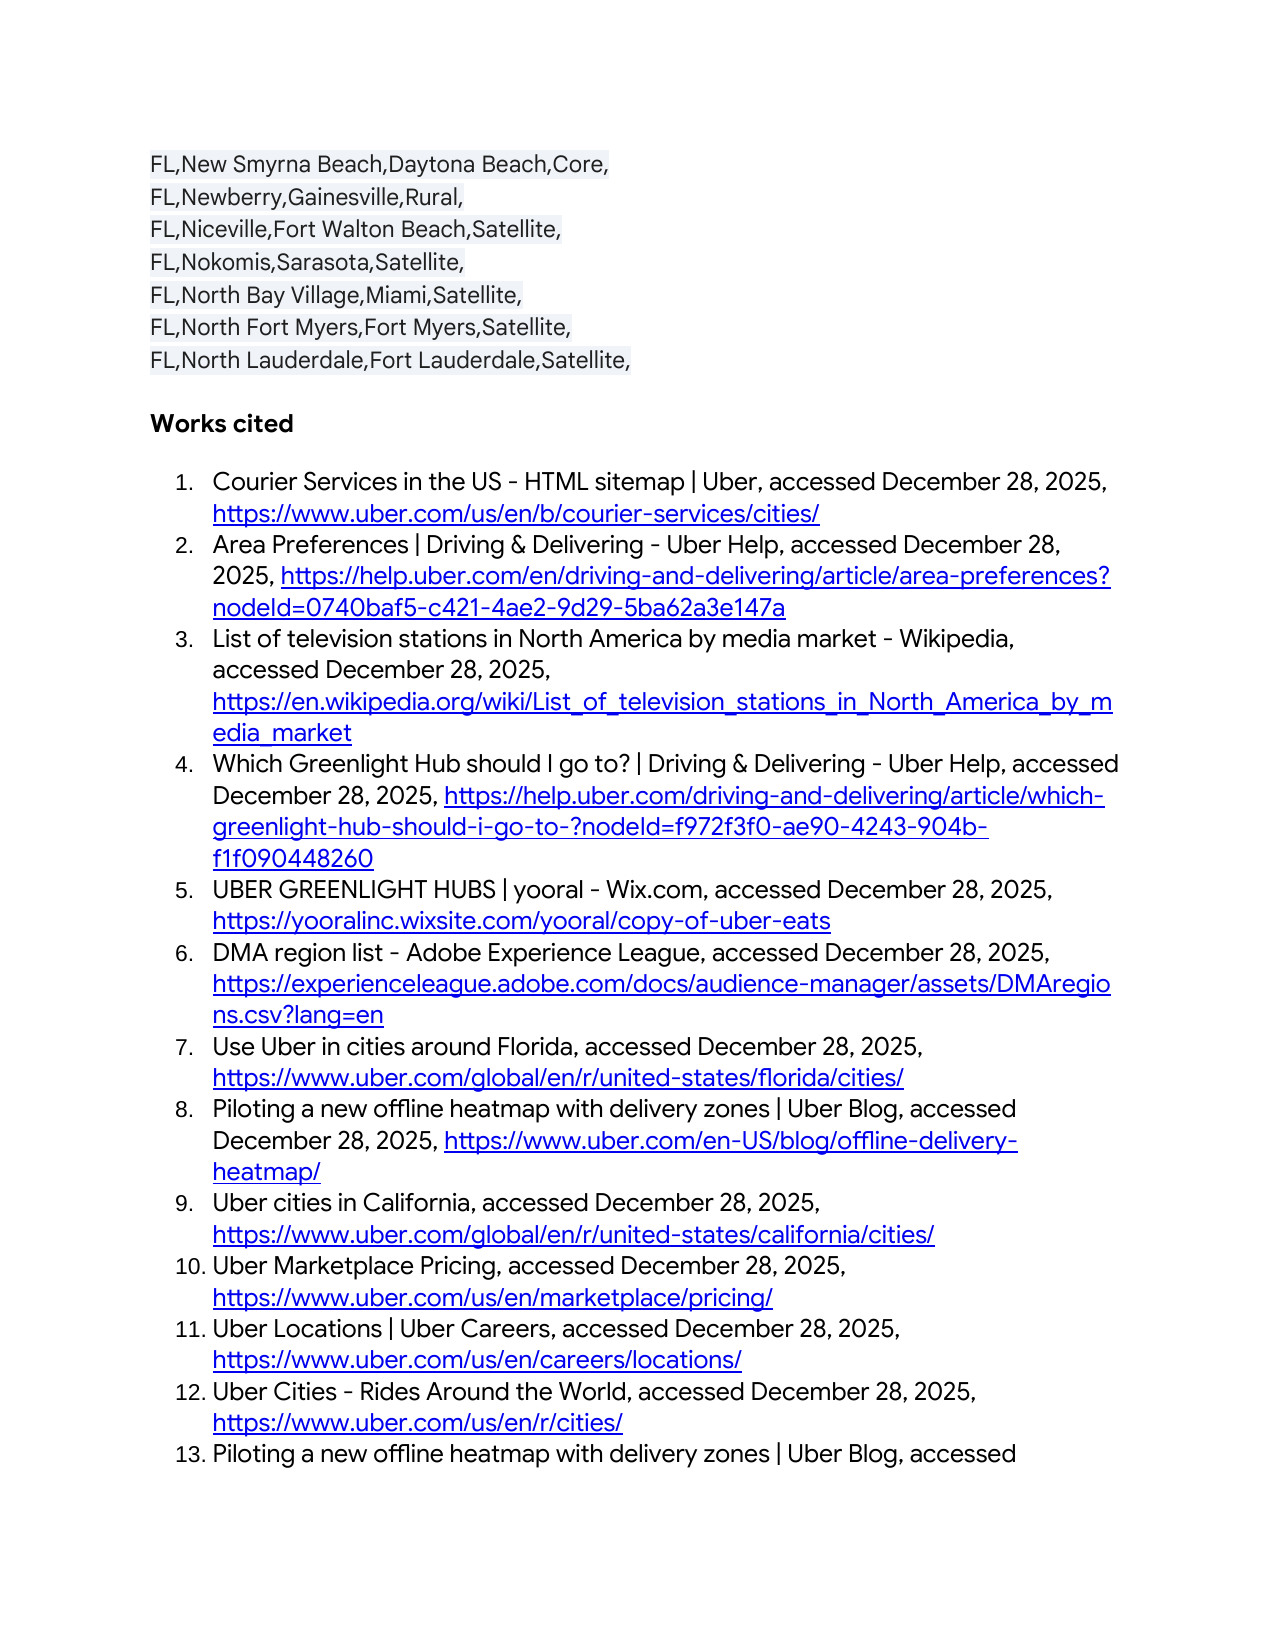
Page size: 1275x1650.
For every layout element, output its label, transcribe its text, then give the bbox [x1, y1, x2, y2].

list UBER GREENLIGHT HUBS | yooral - Wix.com, accessed December 28, 2025, https://yooralinc.wixsite.com/yooral/copy-of-uber-eats [175, 874, 1125, 937]
list Uber Cities - Rides Around the World, accessed December 28, 2025, https://www.uber.com/us/en/r/cities/ [175, 1376, 1125, 1438]
list Uber cities in California, accessed December 28, 2025, https://www.uber.com/global/en/r/united-states/california/cities/ [175, 1188, 1125, 1250]
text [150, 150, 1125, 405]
list Piloting a new offline heatmap with delivery zones | Uber Blog, accessed December 28, 2025, https://www.uber.com/en-US/blog/offline-delivery-heatmap/ [175, 1094, 1125, 1188]
list List of television stations in North America by media market - Wikipedia, accessed December 28, 2025, https://en.wikipedia.org/wiki/List_of_television_stations_in_North_America_by_media_market [175, 623, 1125, 749]
list Courier Services in the US - HTML sitemap | Uber, accessed December 28, 2025, https://www.uber.com/us/en/b/courier-services/cities/ [175, 467, 1125, 529]
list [175, 1438, 1125, 1470]
subtitle Works cited [150, 409, 1125, 440]
list Which Greenlight Hub should I go to? | Driving & Delivering - Uber Help, accessed December 28, 2025, https://help.uber.com/driving-and-delivering/article/which-greenlight-hub-should-i-go-to-?nodeId=f972f3f0-ae90-4243-904b-f1f090448260 [175, 749, 1125, 874]
list Uber Locations | Uber Careers, accessed December 28, 2025, https://www.uber.com/us/en/careers/locations/ [175, 1313, 1125, 1376]
list Area Preferences | Driving & Delivering - Uber Help, accessed December 28, 2025, https://help.uber.com/en/driving-and-delivering/article/area-preferences?nodeId=0740baf5-c421-4ae2-9d29-5ba62a3e147a [175, 529, 1125, 623]
list Uber Marketplace Pricing, accessed December 28, 2025, https://www.uber.com/us/en/marketplace/pricing/ [175, 1250, 1125, 1313]
list Use Uber in cities around Florida, accessed December 28, 2025, https://www.uber.com/global/en/r/united-states/florida/cities/ [175, 1031, 1125, 1094]
list DMA region list - Adobe Experience League, accessed December 28, 2025, https://experienceleague.adobe.com/docs/audience-manager/assets/DMAregions.csv?lang=en [175, 937, 1125, 1031]
